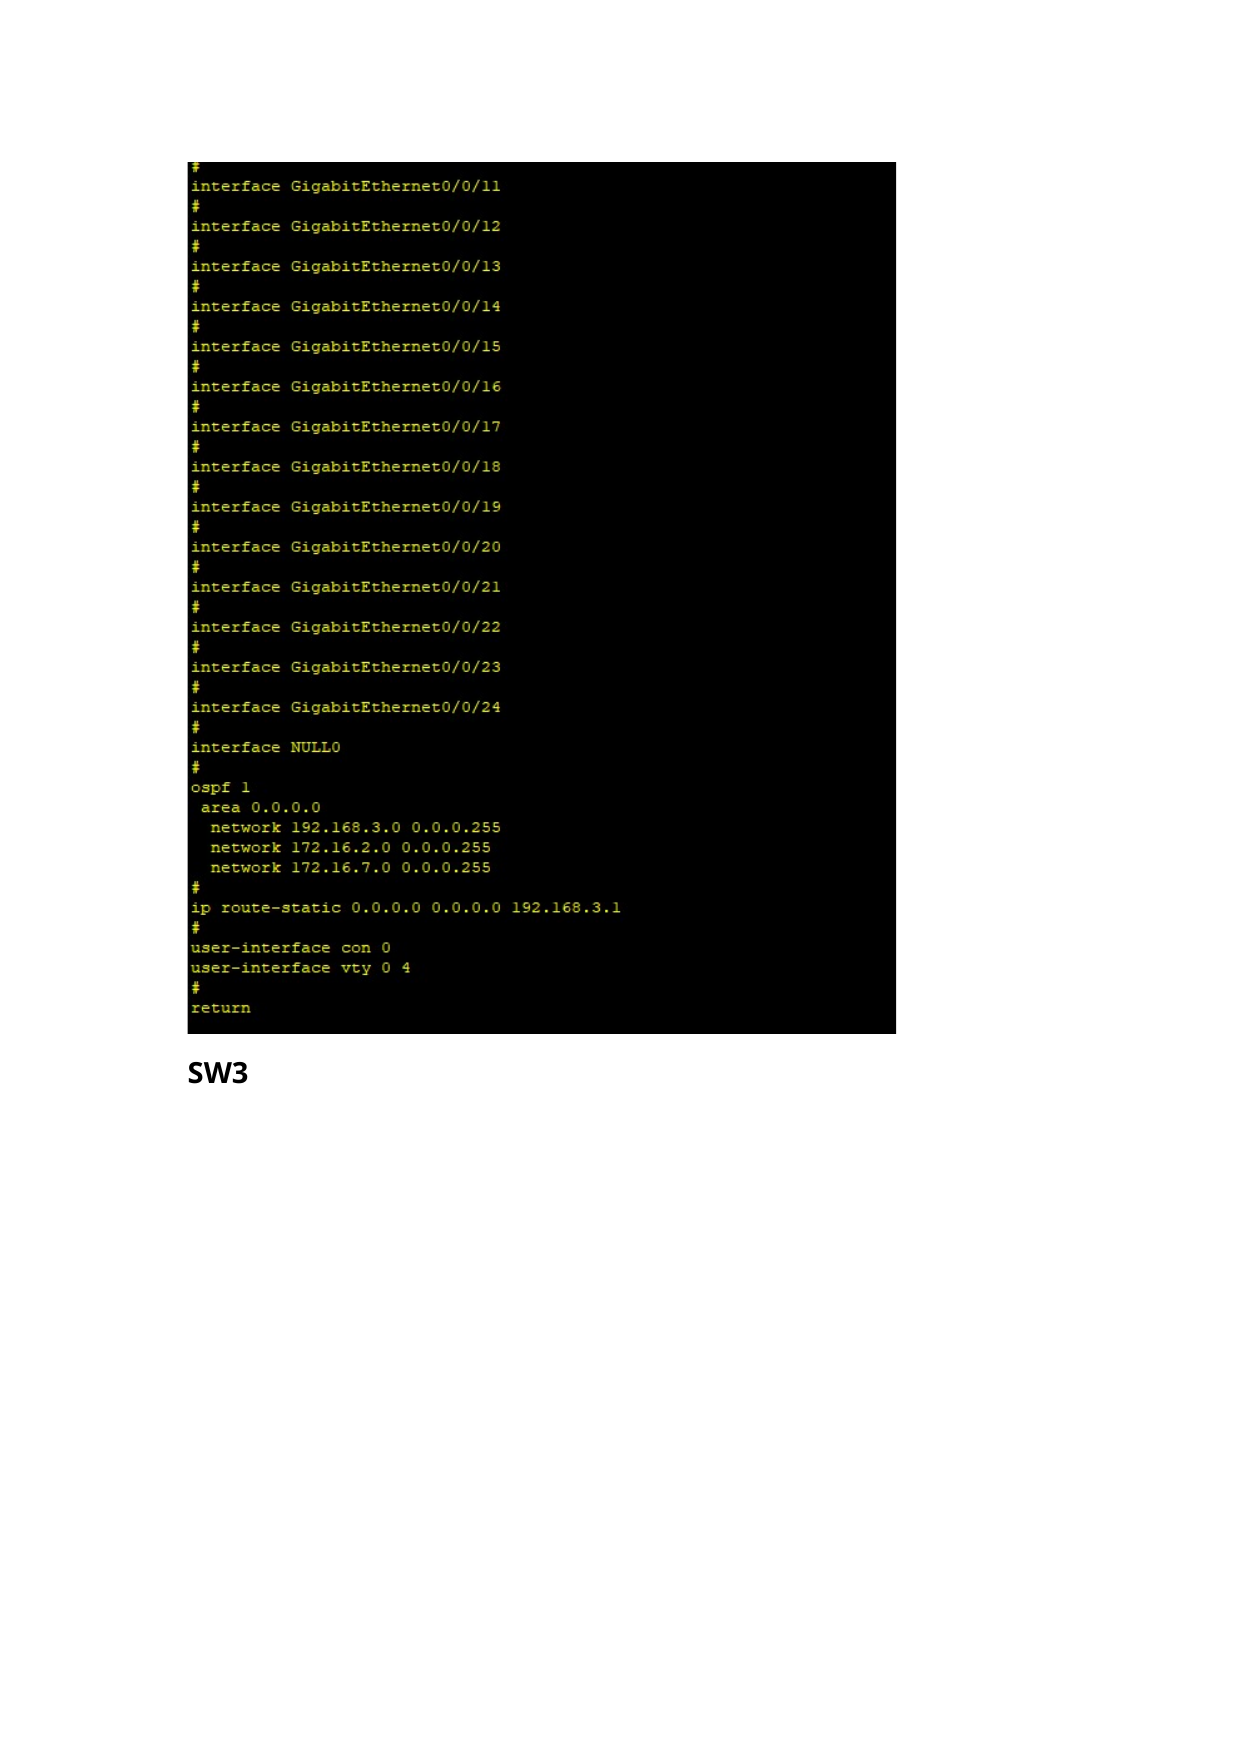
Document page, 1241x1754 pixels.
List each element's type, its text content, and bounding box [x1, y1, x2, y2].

picture [187, 162, 897, 1034]
list SW3 [187, 1039, 1053, 1104]
